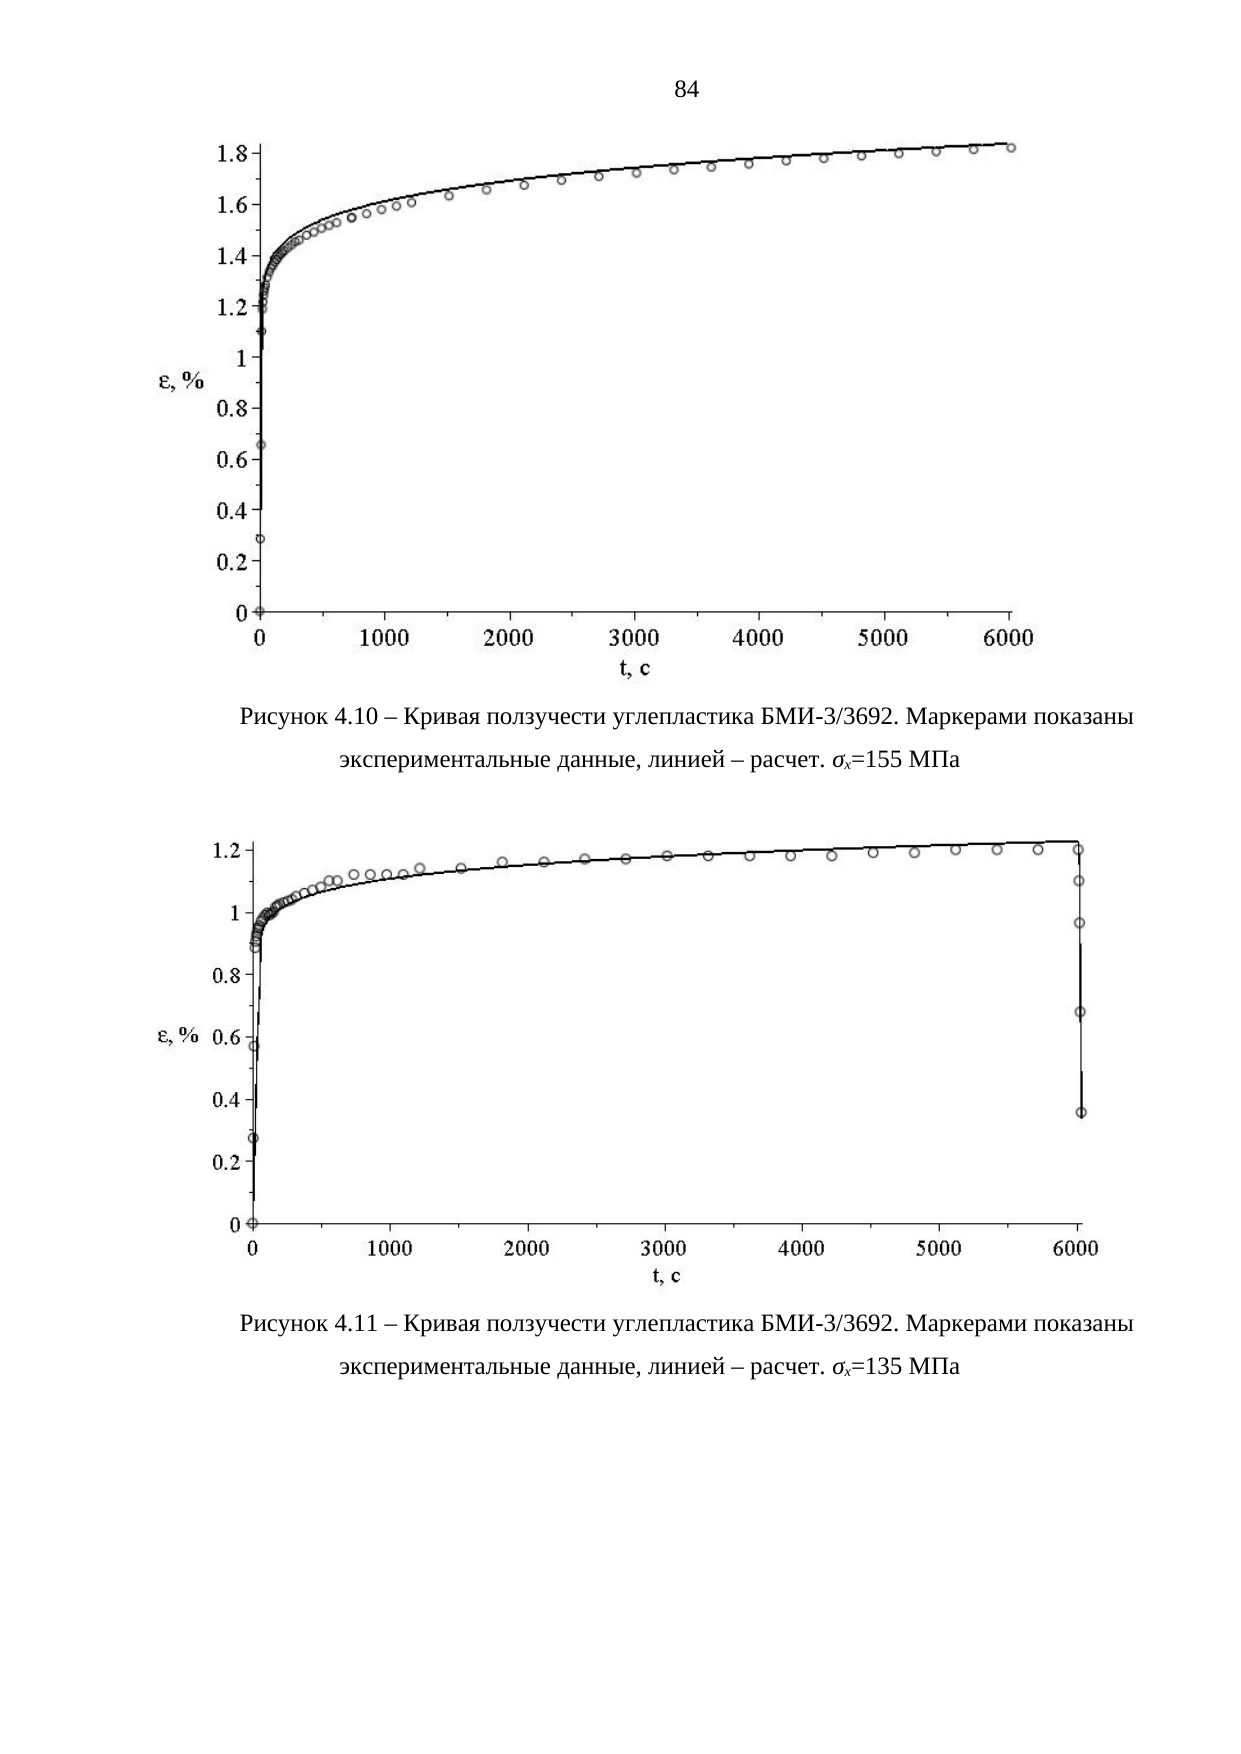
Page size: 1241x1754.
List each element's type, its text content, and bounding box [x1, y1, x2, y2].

picture [147, 830, 1106, 1294]
text Рисунок 4.10 – Кривая ползучести углепластика БМИ-3/3692. Маркерами показаны экспериментальные данные, линией – расчет. σx=155 МПа [148, 701, 1152, 773]
picture [147, 131, 1042, 687]
text Рисунок 4.11 – Кривая ползучести углепластика БМИ-3/3692. Маркерами показаны экспериментальные данные, линией – расчет. σx=135 МПа [148, 1308, 1152, 1380]
